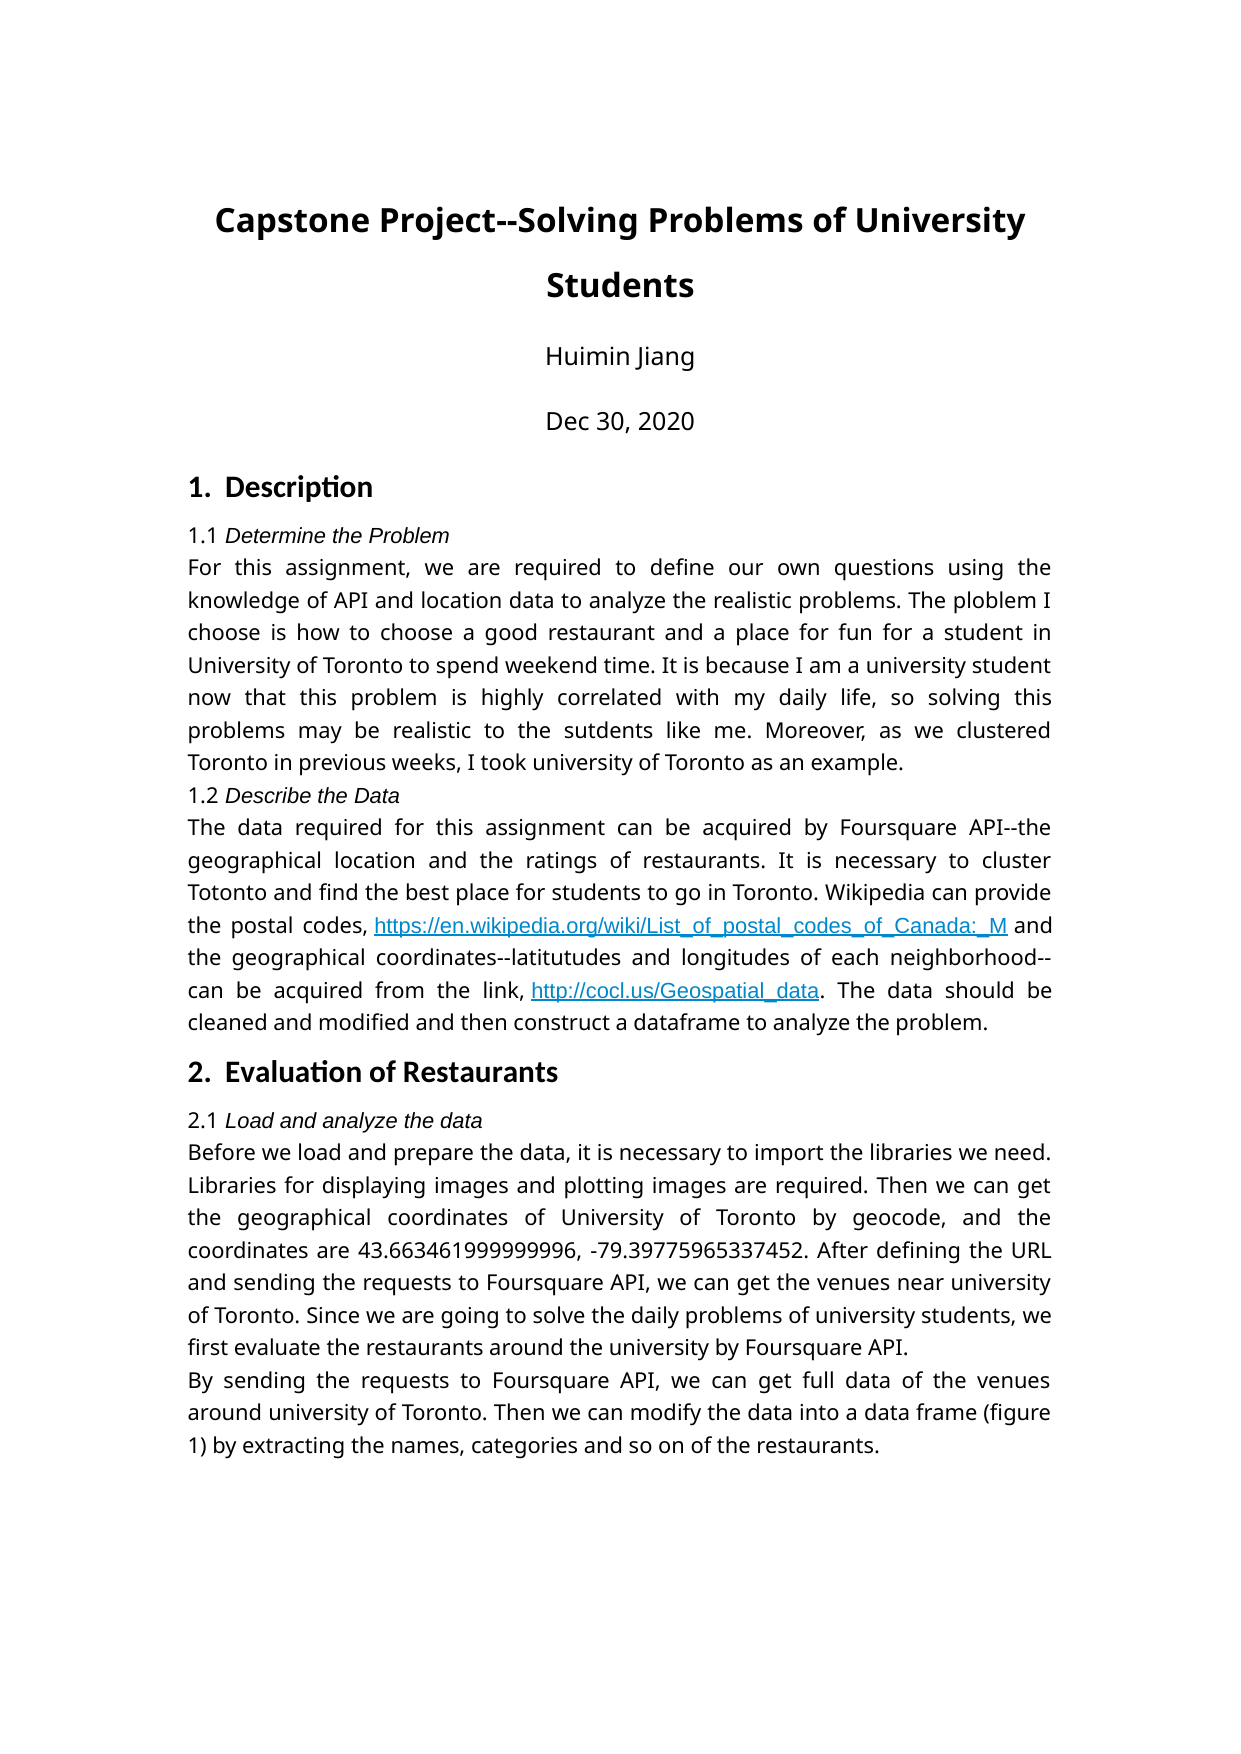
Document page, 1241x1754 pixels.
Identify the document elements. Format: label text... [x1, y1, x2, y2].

list Load and analyze the data [187, 1103, 1053, 1136]
text Huimin Jiang [187, 323, 1053, 388]
text The data required for this assignment can be acquired by Foursquare API--the geographical location and the ratings of restaurants. It is necessary to cluster Totonto and find the best place for students to go in Toronto. Wikipedia can provide the postal codes, https://en.wikipedia.org/wiki/List_of_postal_codes_of_Canada:_M and the geographical coordinates--latitutudes and longitudes of each neighborhood--can be acquired from the link, http://cocl.us/Geospatial_data. The data should be cleaned and modified and then construct a dataframe to analyze the problem. [187, 886, 1053, 954]
list Determine the Problem [187, 518, 1053, 551]
list Description [187, 453, 1053, 518]
text By sending the requests to Foursquare API, we can get full data of the venues around university of Toronto. Then we can modify the data into a data frame (figure 1) by extracting the names, categories and so on of the restaurants. [187, 1363, 1053, 1461]
list Evaluation of Restaurants [187, 1038, 1053, 1103]
text The data required for this assignment can be acquired by Foursquare API--the geographical location and the ratings of restaurants. It is necessary to cluster Totonto and find the best place for students to go in Toronto. Wikipedia can provide the postal codes, https://en.wikipedia.org/wiki/List_of_postal_codes_of_Canada:_M and the geographical coordinates--latitutudes and longitudes of each neighborhood--can be acquired from the link, http://cocl.us/Geospatial_data. The data should be cleaned and modified and then construct a dataframe to analyze the problem. [187, 821, 1053, 884]
title Capstone Project--Solving Problems of University Students [187, 187, 1053, 317]
list Describe the Data [187, 778, 1053, 811]
text Before we load and prepare the data, it is necessary to import the libraries we need. Libraries for displaying images and plotting images are required. Then we can get the geographical coordinates of University of Toronto by geocode, and the coordinates are 43.663461999999996, -79.39775965337452. After defining the URL and sending the requests to Foursquare API, we can get the venues near university of Toronto. Since we are going to solve the daily problems of university students, we first evaluate the restaurants around the university by Foursquare API. [187, 1136, 1053, 1363]
text Dec 30, 2020 [187, 388, 1053, 453]
text The data required for this assignment can be acquired by Foursquare API--the geographical location and the ratings of restaurants. It is necessary to cluster Totonto and find the best place for students to go in Toronto. Wikipedia can provide the postal codes, https://en.wikipedia.org/wiki/List_of_postal_codes_of_Canada:_M and the geographical coordinates--latitutudes and longitudes of each neighborhood--can be acquired from the link, http://cocl.us/Geospatial_data. The data should be cleaned and modified and then construct a dataframe to analyze the problem. [187, 955, 1053, 1038]
text For this assignment, we are required to define our own questions using the knowledge of API and location data to analyze the realistic problems. The ploblem I choose is how to choose a good restaurant and a place for fun for a student in University of Toronto to spend weekend time. It is because I am a university student now that this problem is highly correlated with my daily life, so solving this problems may be realistic to the sutdents like me. Moreover, as we clustered Toronto in previous weeks, I took university of Toronto as an example. [187, 551, 1053, 778]
